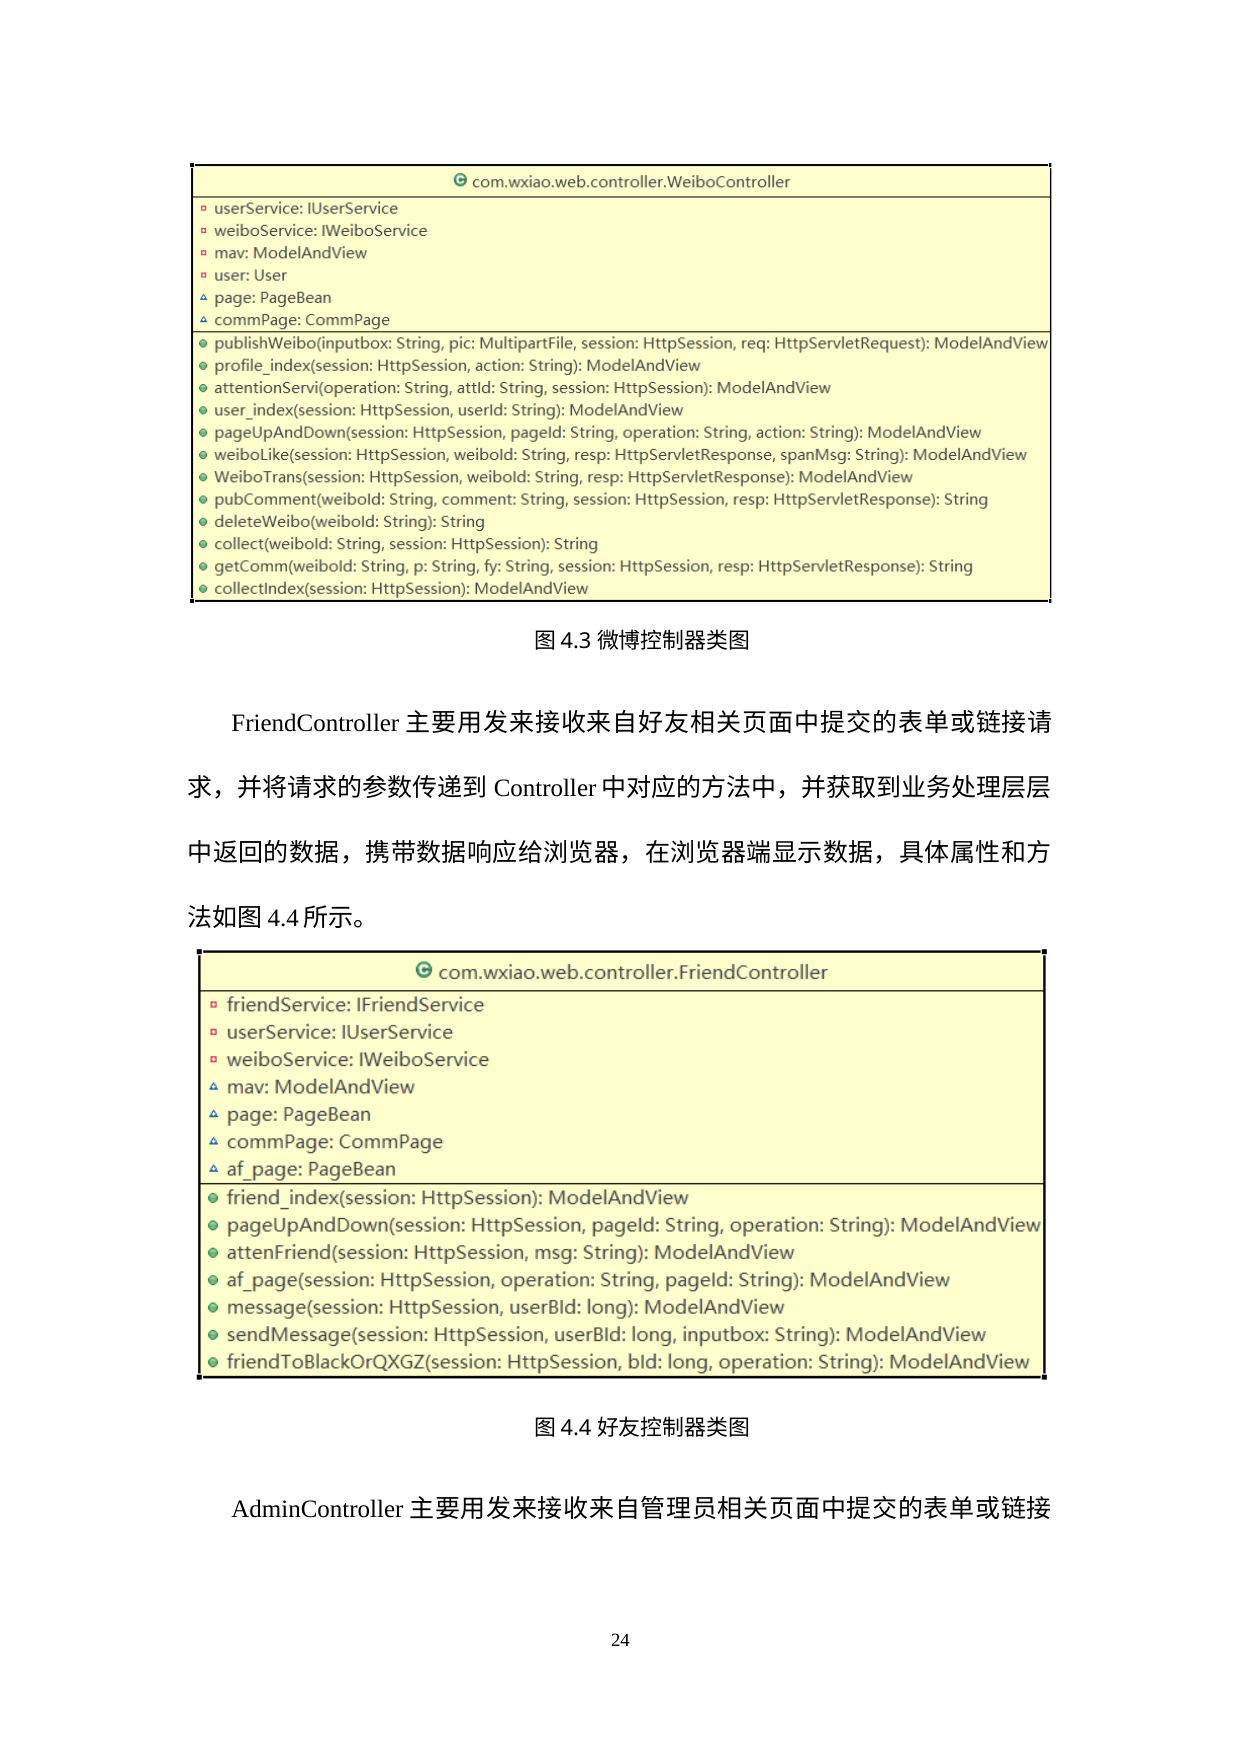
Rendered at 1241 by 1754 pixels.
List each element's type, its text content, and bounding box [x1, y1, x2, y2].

text 图4.4 好友控制器类图 [187, 1409, 1053, 1442]
text FriendController主要用发来接收来自好友相关页面中提交的表单或链接请求，并将请求的参数传递到Controller中对应的方法中，并获取到业务处理层层中返回的数据，携带数据响应给浏览器，在浏览器端显示数据，具体属性和方法如图4.4所示。 [187, 688, 1053, 948]
text 图4.3 微博控制器类图 [187, 623, 1053, 656]
picture [187, 162, 1052, 606]
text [187, 1474, 1053, 1539]
picture [187, 948, 1052, 1386]
